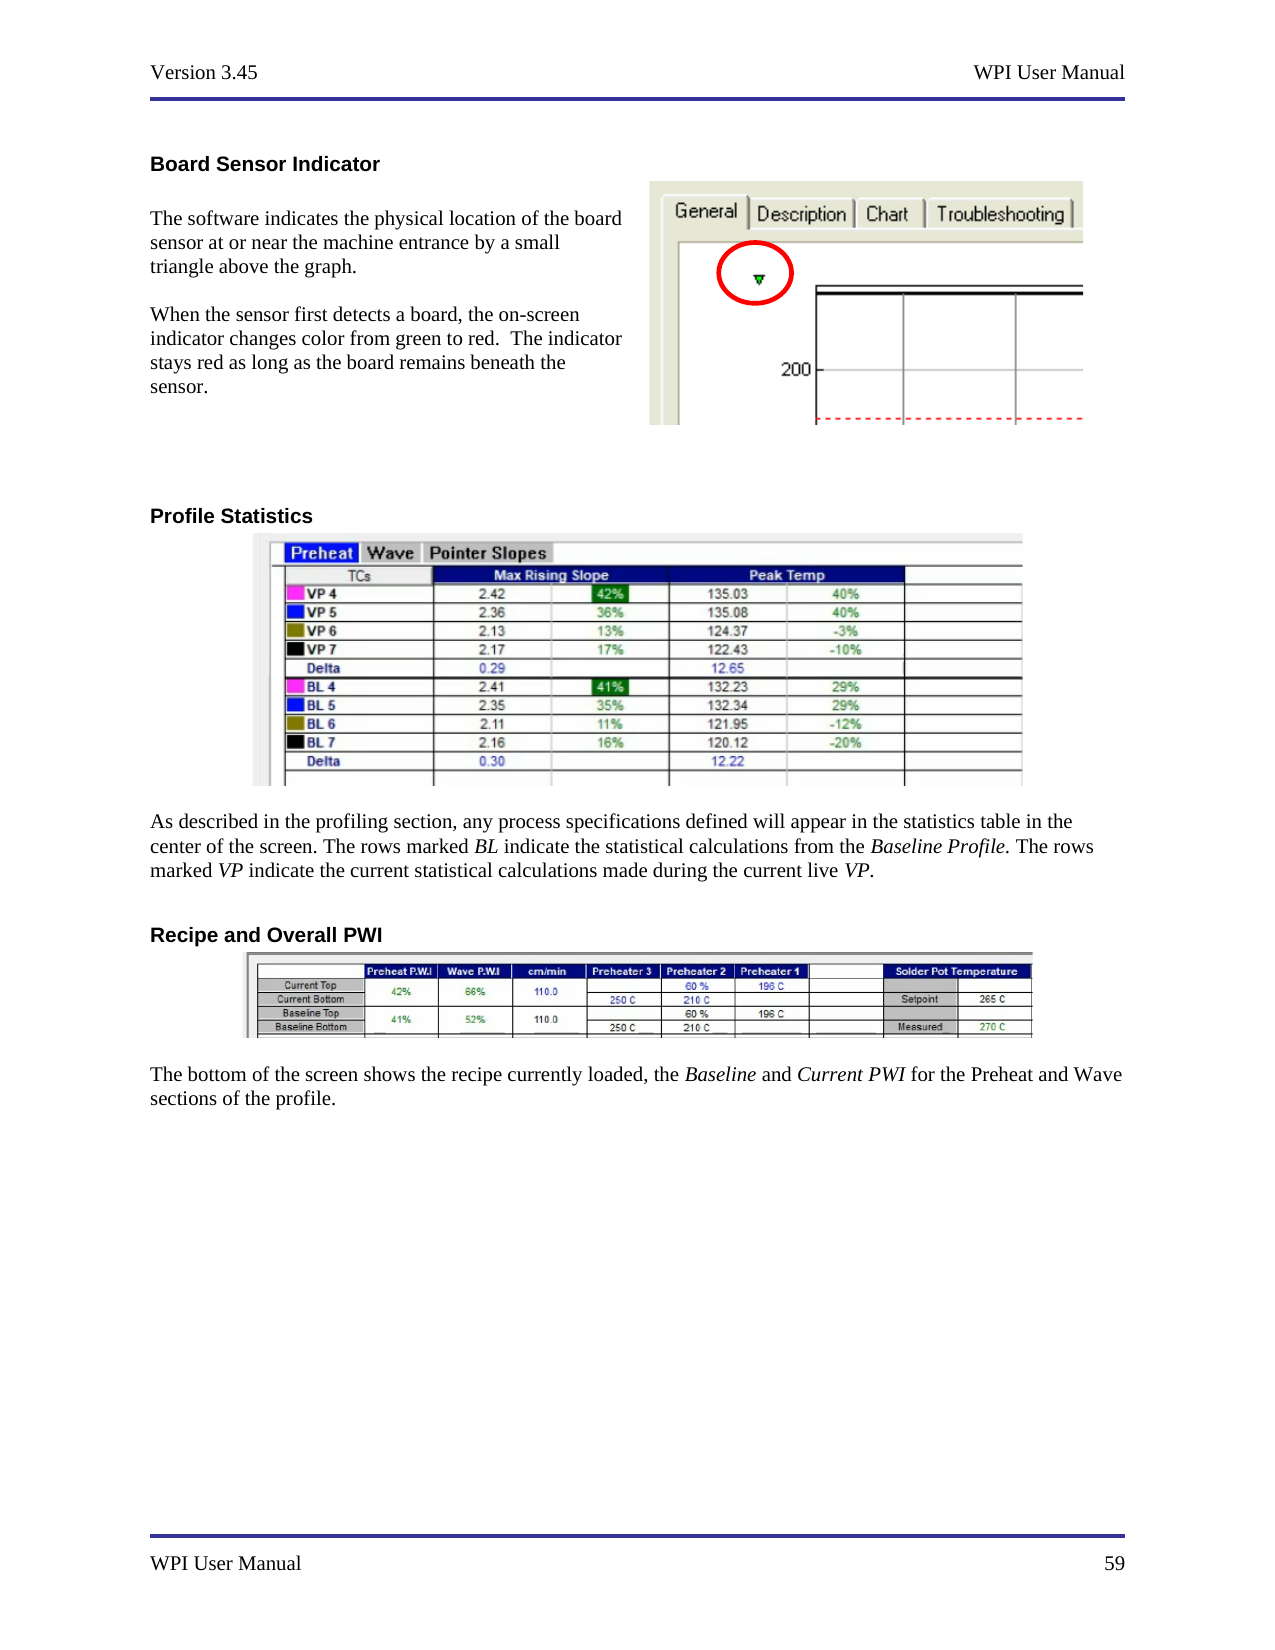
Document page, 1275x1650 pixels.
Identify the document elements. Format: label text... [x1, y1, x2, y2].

picture [242, 952, 1033, 1038]
subtitle Board Sensor Indicator [150, 152, 1125, 176]
subtitle Profile Statistics [150, 504, 1125, 528]
picture [252, 533, 1023, 786]
text As described in the profiling section, any process specifications defined will appear in the statistics table in the center of the screen. The rows marked BL indicate the statistical calculations from the Baseline Profile. The rows marked VP indicate the current statistical calculations made during the current live VP. [150, 809, 1125, 882]
subtitle Recipe and Overall PWI [150, 922, 1125, 946]
table_header [638, 182, 1136, 487]
table_header The software indicates the physical location of the board sensor at or near the machine entrance by a small triangle above the graph. When the sensor first detects a board, the on-screen indicator changes color from green to red. The indicator stays red as long as the board remains beneath the sensor. [139, 182, 637, 487]
text The bottom of the screen shows the recipe currently loaded, the Baseline and Current PWI for the Preheat and Wave sections of the profile. [150, 1062, 1125, 1110]
picture [648, 181, 1084, 425]
